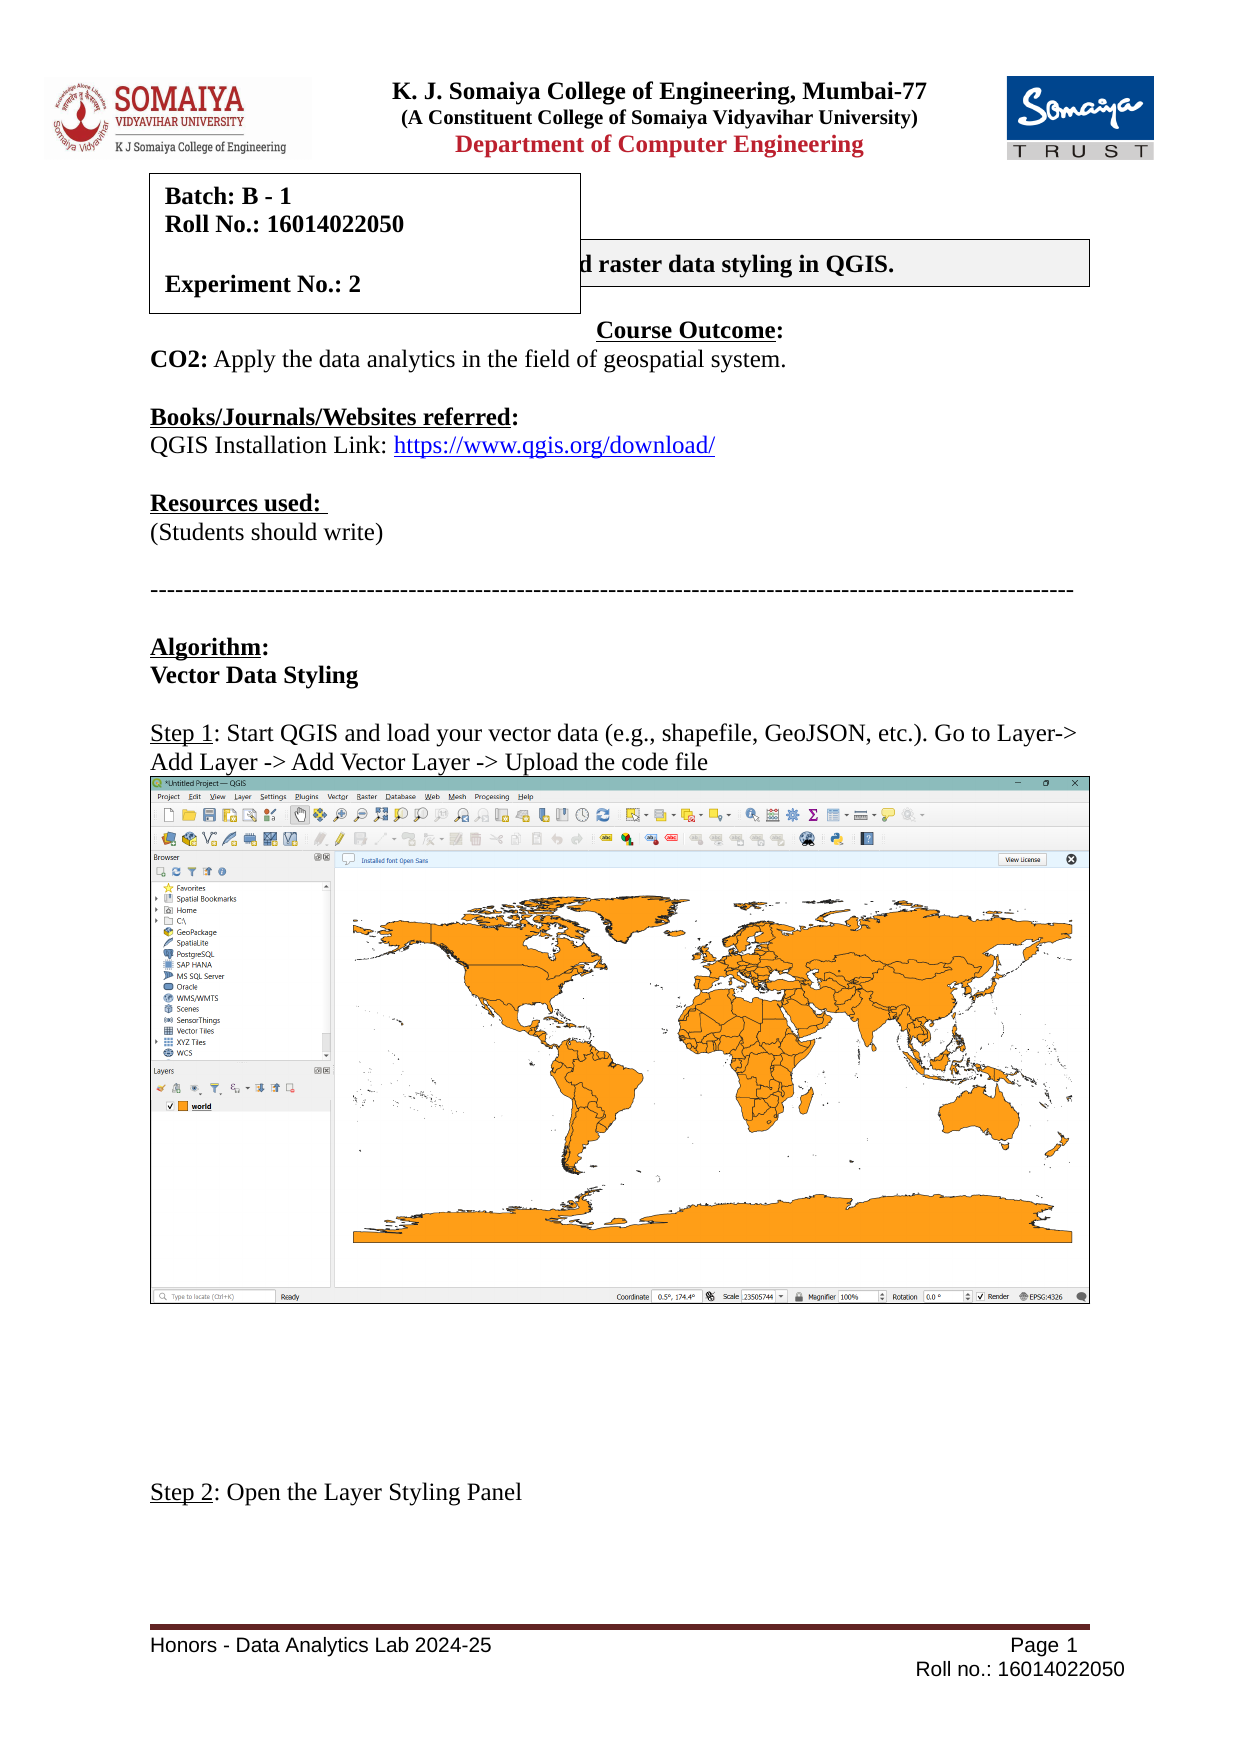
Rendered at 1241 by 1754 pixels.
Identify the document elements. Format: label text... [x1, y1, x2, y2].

picture [1006, 76, 1154, 160]
picture [151, 777, 1089, 1303]
subtitle Step 1: Start QGIS and load your vector data (e.g., shapefile, GeoJSON, etc.). Go to Layer-> Add Layer -> Add Vector Layer -> Upload the code file [150, 718, 1078, 776]
subtitle QGIS Installation Link: https://www.qgis.org/download/ [150, 431, 1078, 459]
subtitle Algorithm: [150, 632, 1078, 661]
subtitle Books/Journals/Websites referred: [150, 402, 1078, 431]
subtitle Course Outcome: [150, 316, 1078, 344]
subtitle Vector Data Styling [150, 661, 1078, 689]
table_header Title: Implement vector data styling and raster data styling in QGIS. [581, 240, 1089, 286]
subtitle (Students should write) [150, 517, 1078, 546]
subtitle Step 2: Open the Layer Styling Panel [150, 1477, 1078, 1506]
picture [43, 77, 312, 160]
subtitle --------------------------------------------------------------------------------------------------------------- [150, 574, 1078, 603]
subtitle Resources used: [150, 488, 1078, 517]
subtitle CO2: Apply the data analytics in the field of geospatial system. [150, 344, 1078, 373]
